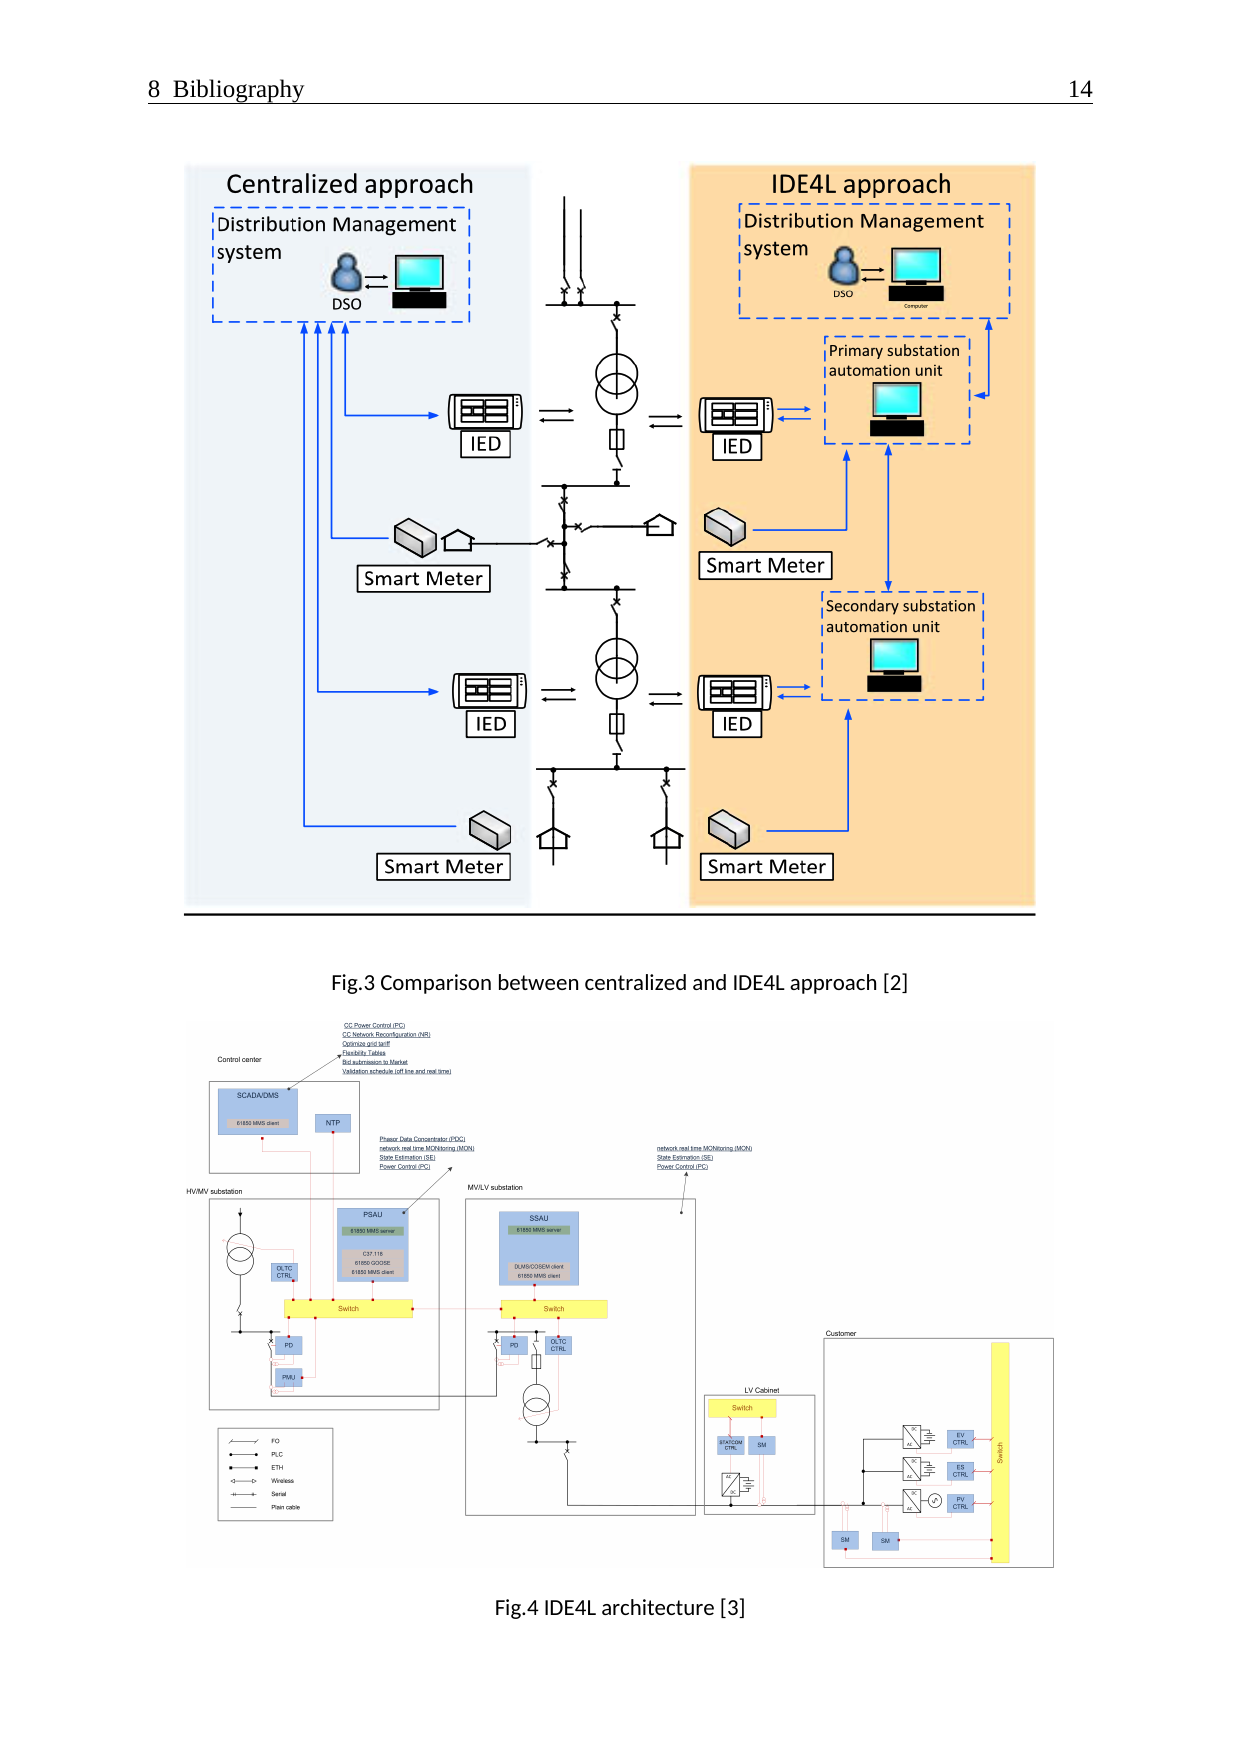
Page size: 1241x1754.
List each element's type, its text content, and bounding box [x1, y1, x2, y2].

picture [186, 1021, 1054, 1568]
text Fig.4 IDE4L architecture [3] [148, 1593, 1093, 1621]
picture [147, 147, 1092, 944]
text Fig.3 Comparison between centralized and IDE4L approach [2] [148, 968, 1093, 996]
